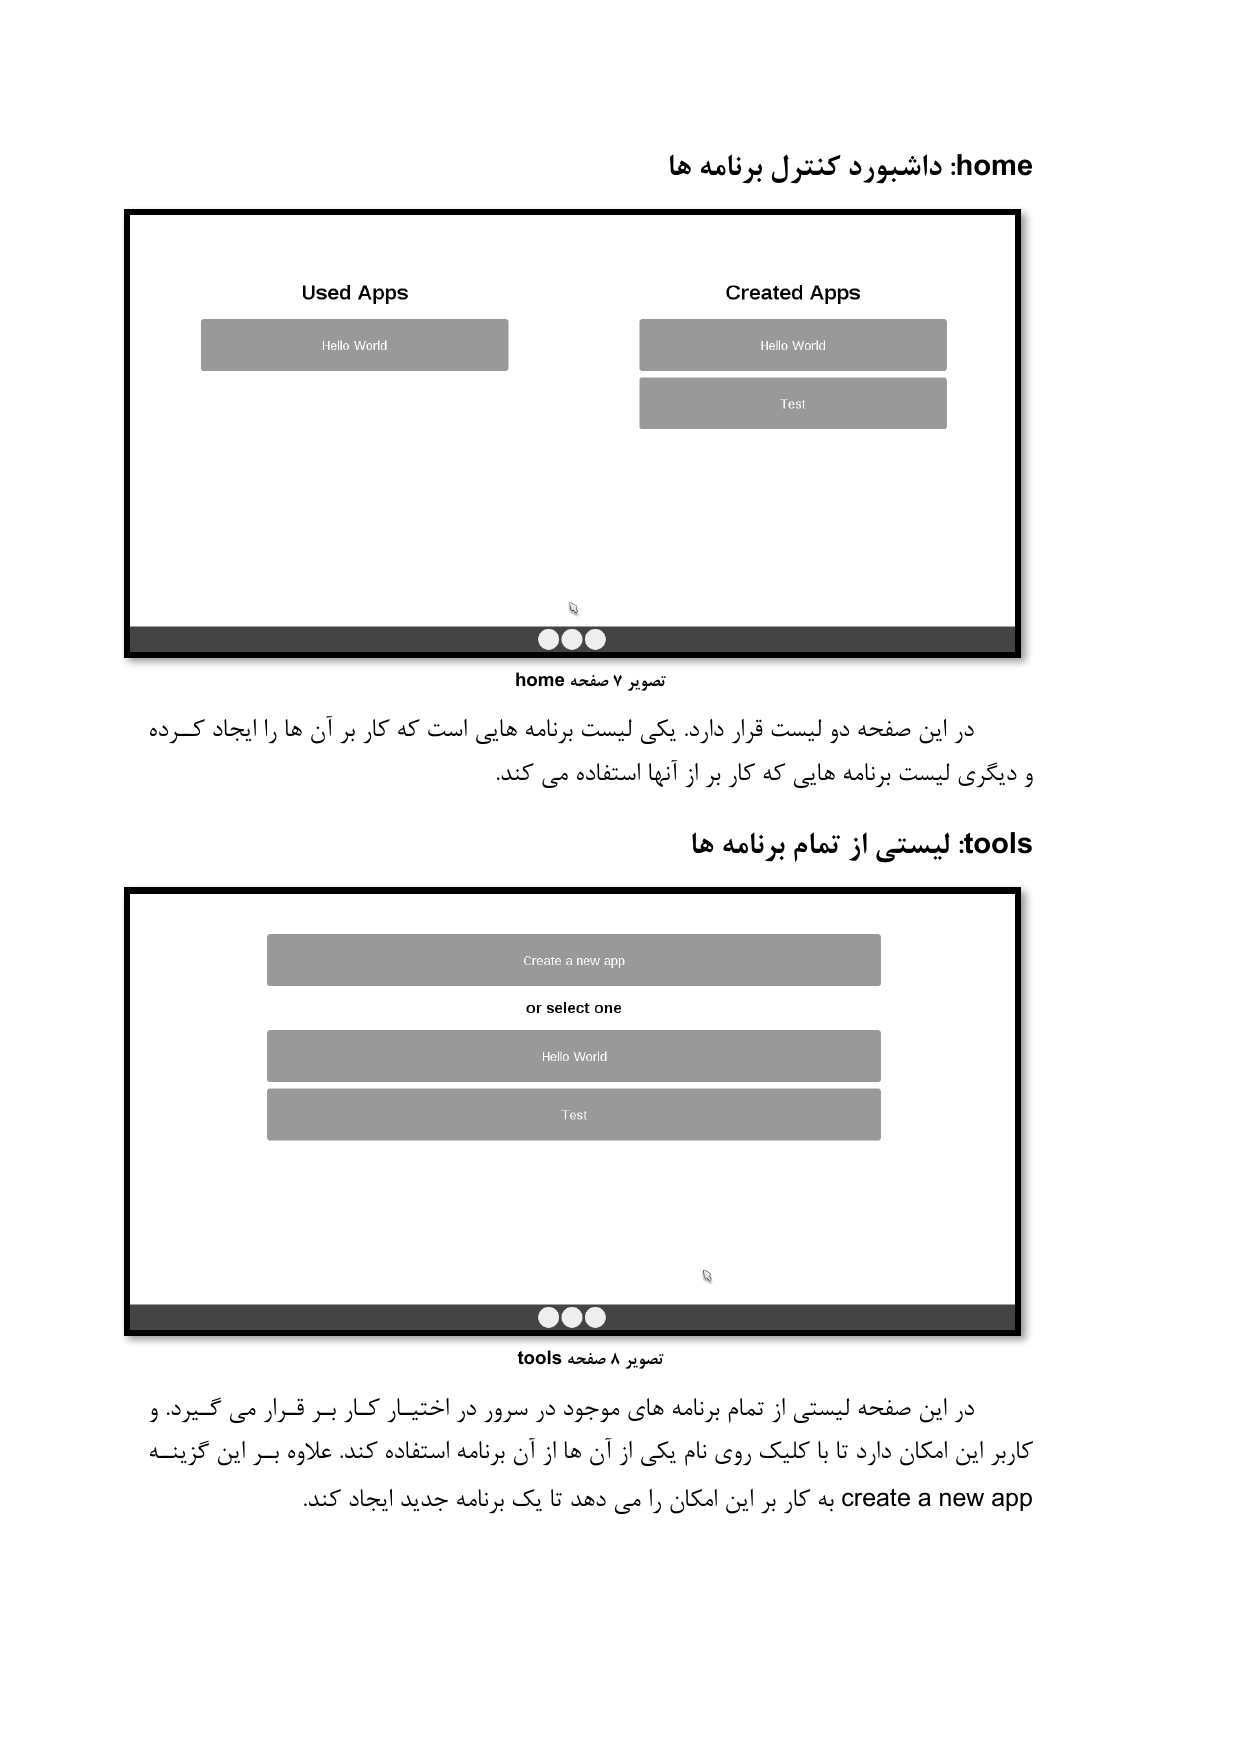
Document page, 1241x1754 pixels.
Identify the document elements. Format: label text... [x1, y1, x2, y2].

text تصویر 8 صفحه tools [148, 1347, 1033, 1371]
text در این صفحه لیستی از تمام برنامه های موجود در سرور در اختیار کار بر قرار می گیرد. و کاربر این امکان دارد تا با کلیک روی نام یکی از آن ها از آن برنامه استفاده کند. علاوه بر این گزینه create a new app به کار بر این امکان را می دهد تا یک برنامه جدید ایجاد کند. [148, 1396, 1033, 1517]
subtitle home: داشبورد کنترل برنامه ها [148, 148, 1033, 187]
text در این صفحه دو لیست قرار دارد. یکی لیست برنامه هایی است که کار بر آن ها را ایجاد کرده و دیگری لیست برنامه هایی که کار بر از آنها استفاده می کند. [148, 718, 1033, 791]
subtitle tools: لیستی از تمام برنامه ها [148, 826, 1033, 865]
text تصویر 7 صفحه home [148, 668, 1033, 693]
